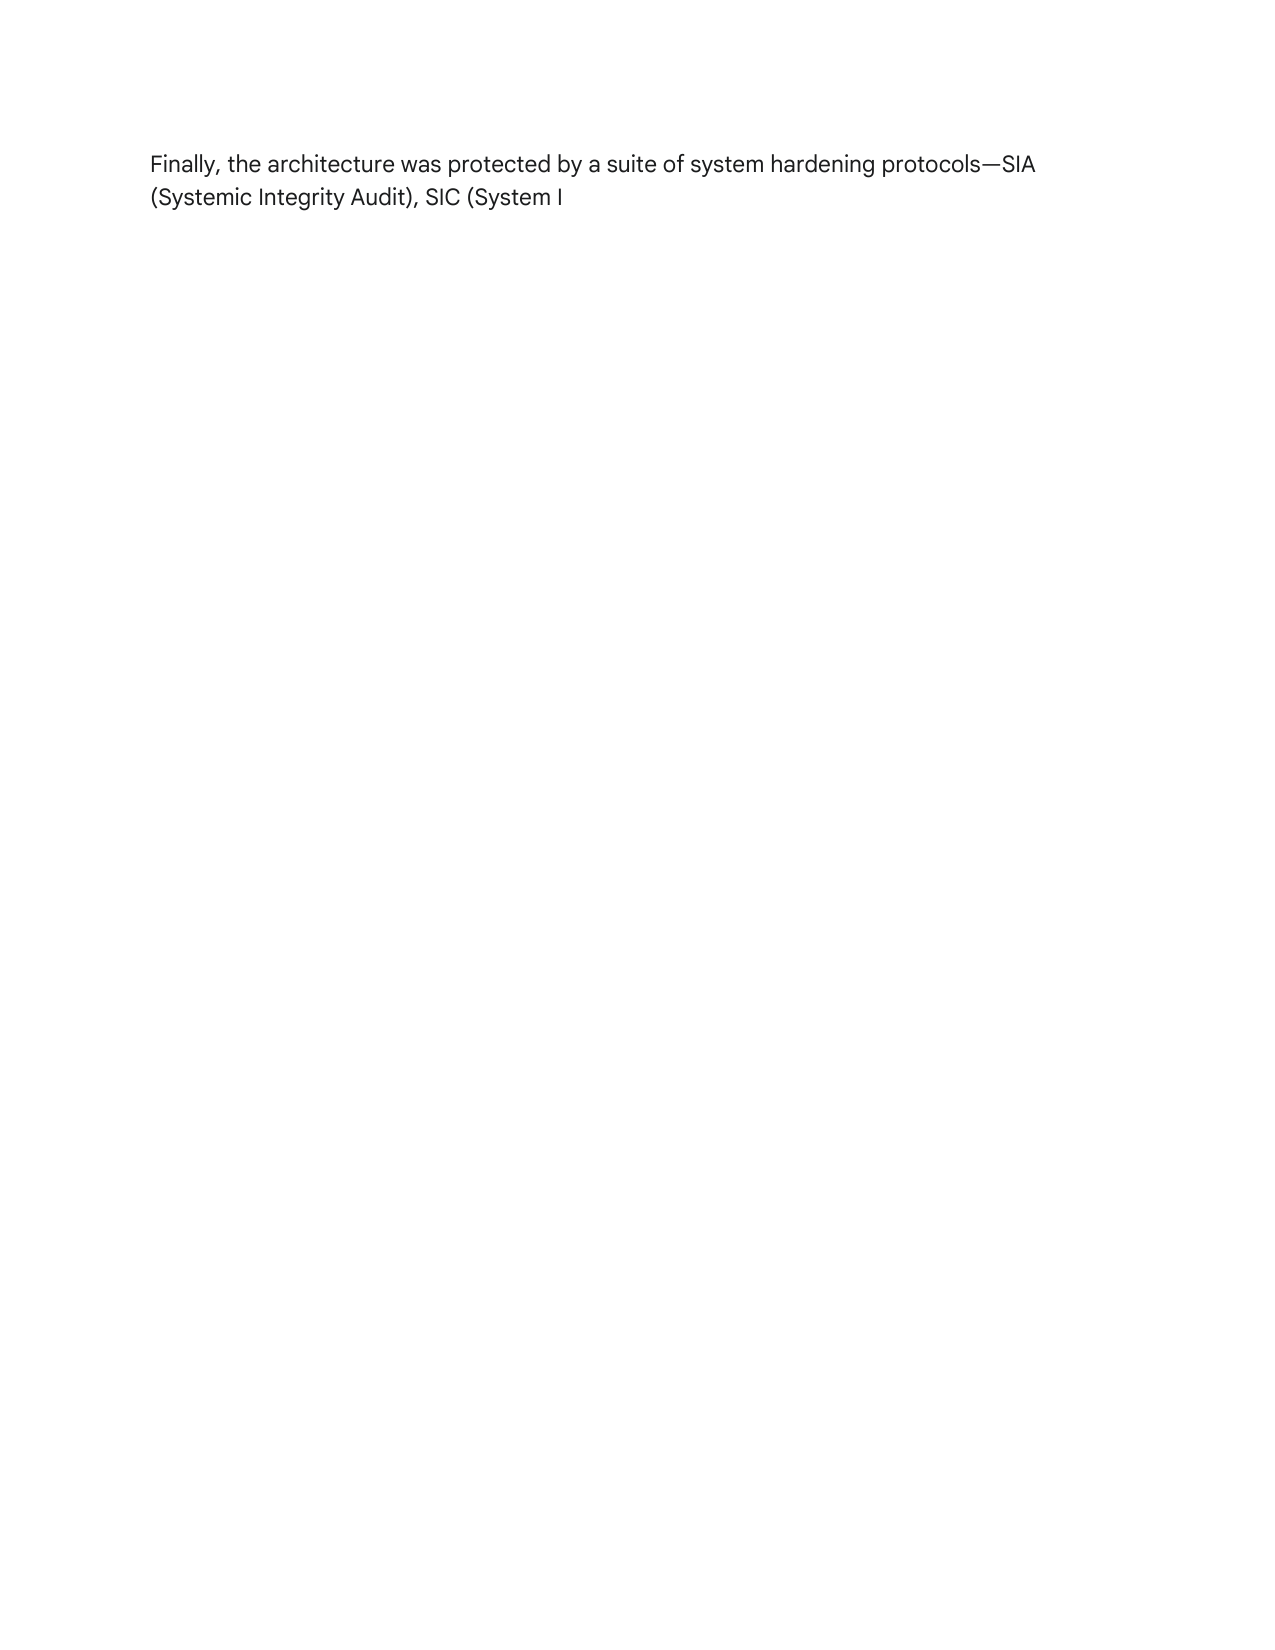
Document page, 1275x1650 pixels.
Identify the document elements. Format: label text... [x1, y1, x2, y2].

text Finally, the architecture was protected by a suite of system hardening protocols—SIA (Systemic Integrity Audit), SIC (System I [150, 150, 1125, 211]
